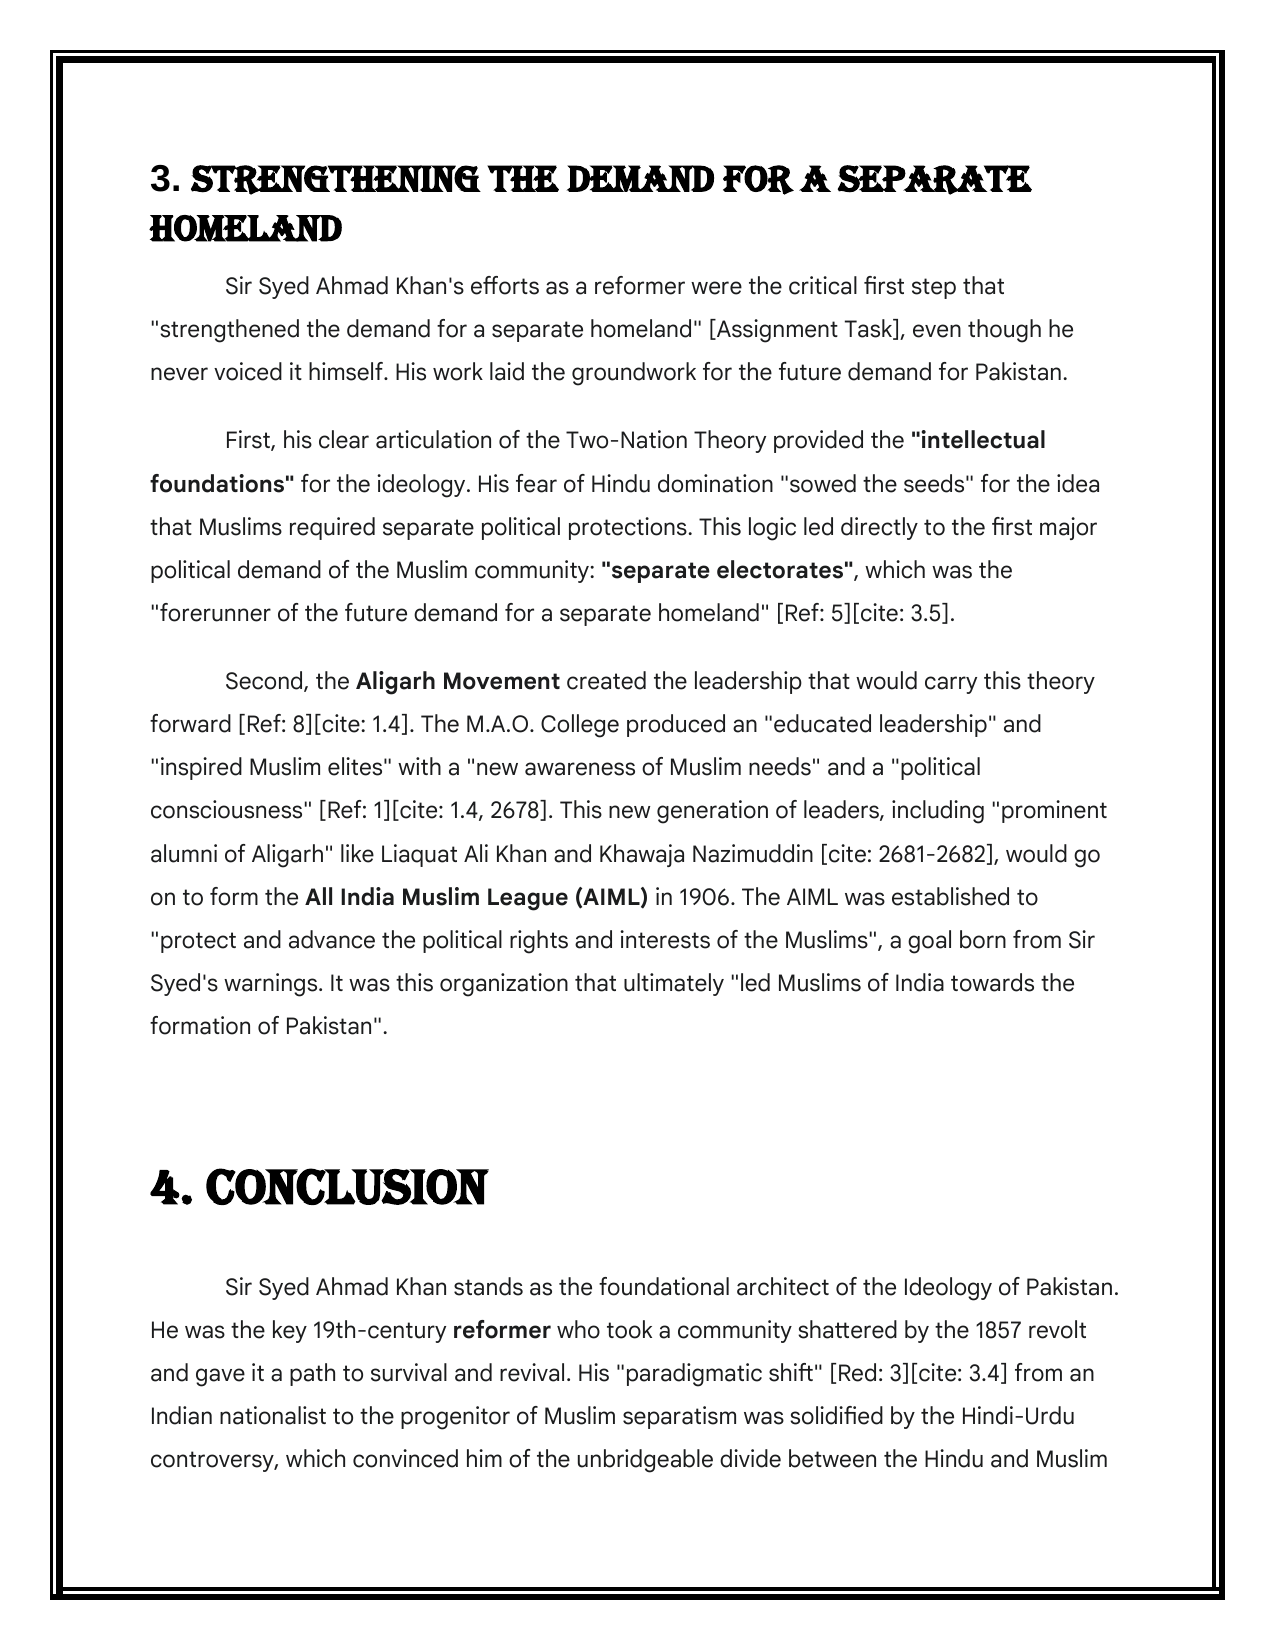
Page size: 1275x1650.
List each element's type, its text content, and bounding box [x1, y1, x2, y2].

subtitle 4. Conclusion [150, 1149, 1125, 1215]
text Second, the Aligarh Movement created the leadership that would carry this theory forward [Ref: 8][cite: 1.4]. The M.A.O. College produced an "educated leadership" and "inspired Muslim elites" with a "new awareness of Muslim needs" and a "political consciousness" [Ref: 1][cite: 1.4, 2678]. This new generation of leaders, including "prominent alumni of Aligarh" like Liaquat Ali Khan and Khawaja Nazimuddin [cite: 2681-2682], would go on to form the All India Muslim League (AIML) in 1906. The AIML was established to "protect and advance the political rights and interests of the Muslims", a goal born from Sir Syed's warnings. It was this organization that ultimately "led Muslims of India towards the formation of Pakistan". [150, 667, 1125, 1041]
subtitle 3. Strengthening the Demand for a Separate Homeland [150, 150, 1125, 249]
text Sir Syed Ahmad Khan's efforts as a reformer were the critical first step that "strengthened the demand for a separate homeland" [Assignment Task], even though he never voiced it himself. His work laid the groundwork for the future demand for Pakistan. [150, 272, 1125, 387]
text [150, 1273, 1125, 1474]
text First, his clear articulation of the Two-Nation Theory provided the "intellectual foundations" for the ideology. His fear of Hindu domination "sowed the seeds" for the idea that Muslims required separate political protections. This logic led directly to the first major political demand of the Muslim community: "separate electorates", which was the "forerunner of the future demand for a separate homeland" [Ref: 5][cite: 3.5]. [150, 427, 1125, 628]
